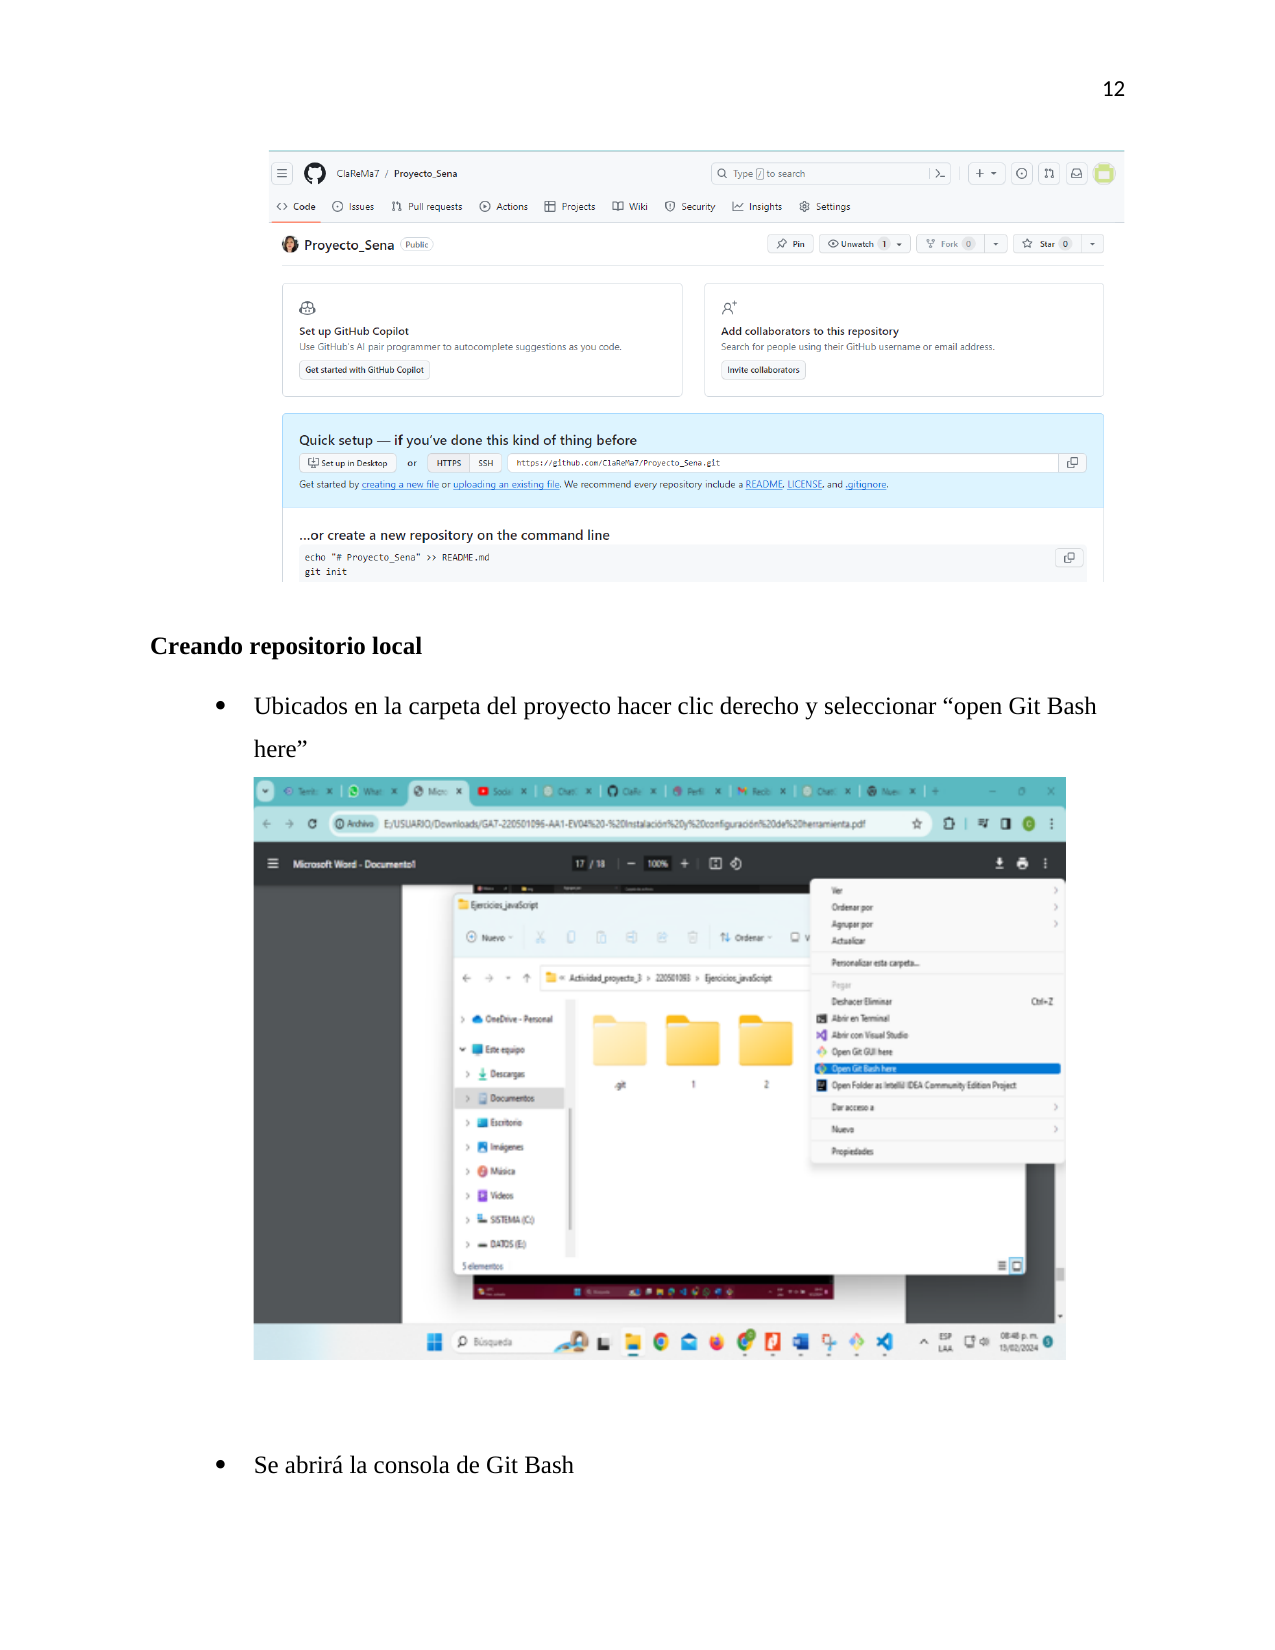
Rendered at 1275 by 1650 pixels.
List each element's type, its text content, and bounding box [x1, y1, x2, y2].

list Ubicados en la carpeta del proyecto hacer clic derecho y seleccionar “open Git Bash here” [216, 691, 1125, 763]
list Se abrirá la consola de Git Bash [216, 1450, 1125, 1478]
picture [268, 150, 1125, 582]
picture [253, 777, 1066, 1360]
text Creando repositorio local [150, 631, 1125, 660]
